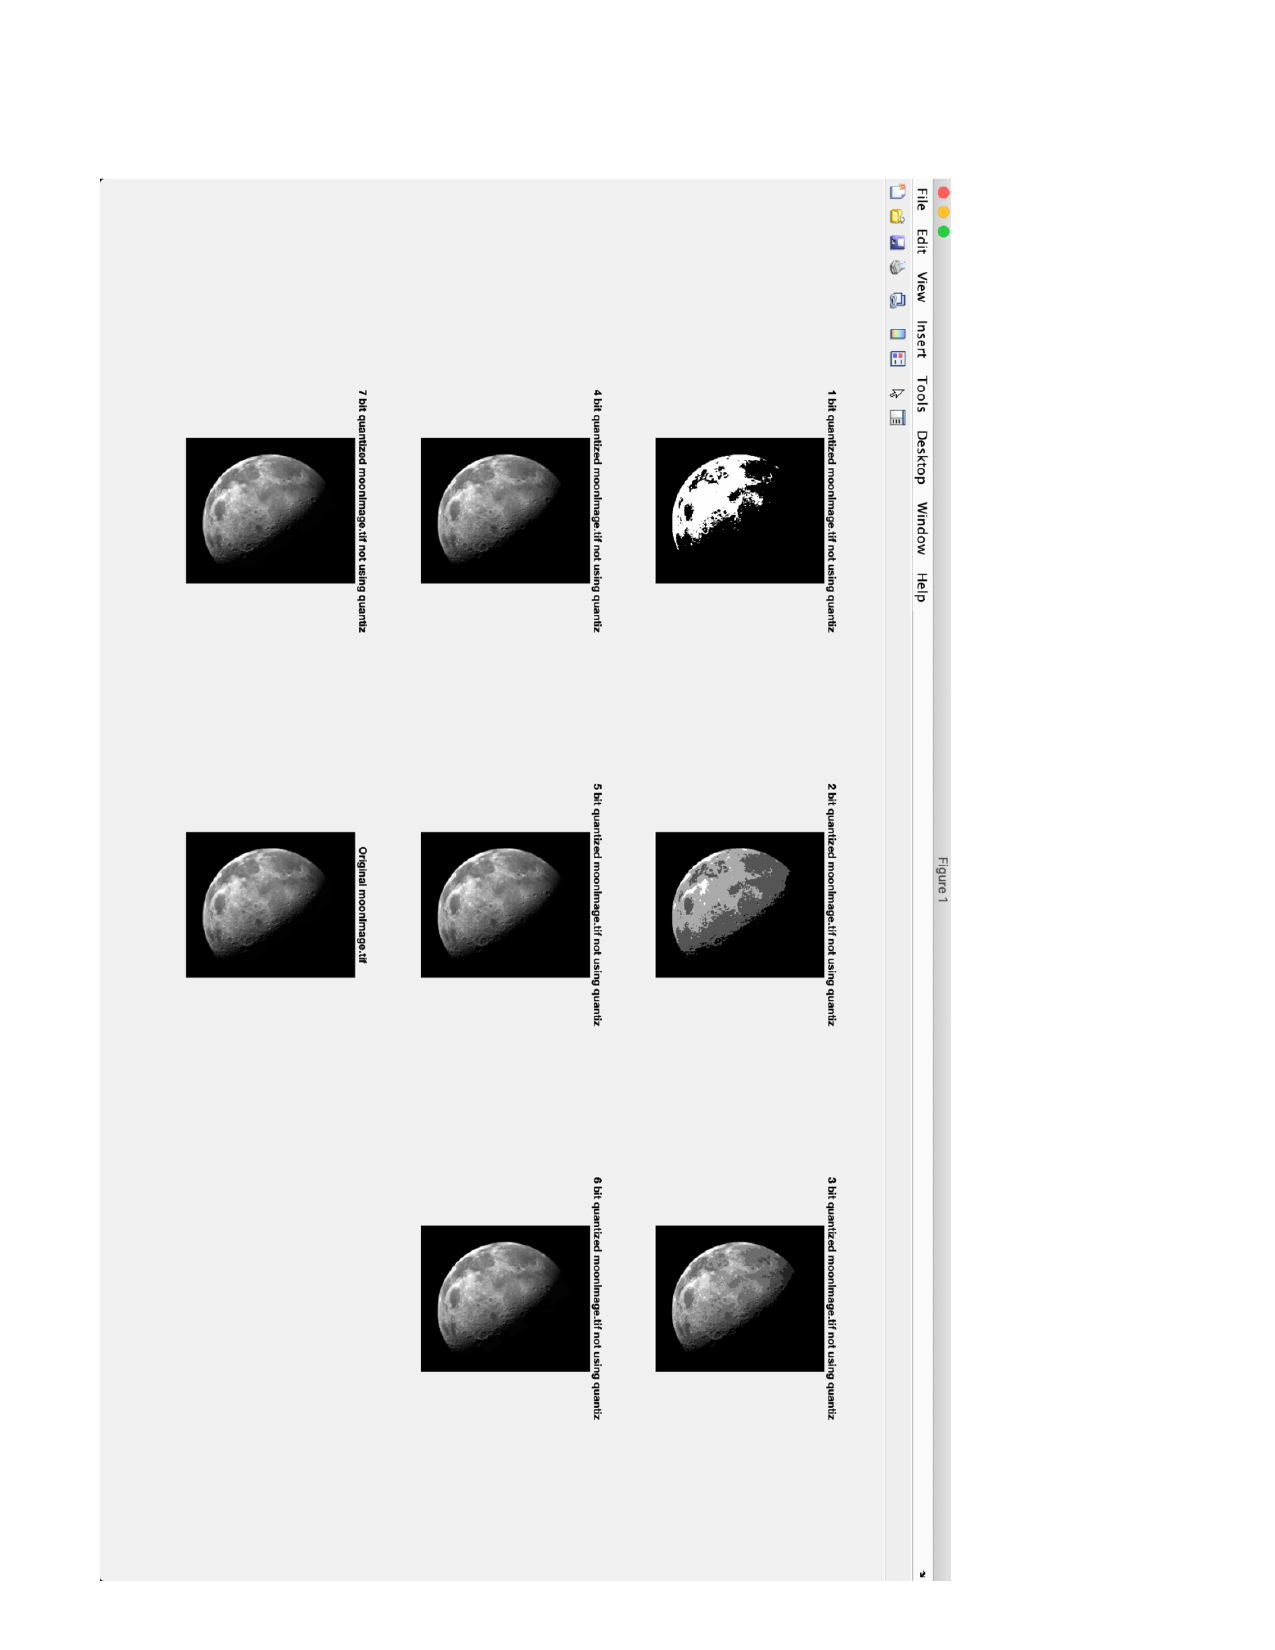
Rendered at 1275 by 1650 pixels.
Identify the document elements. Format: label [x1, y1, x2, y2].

picture [101, 180, 951, 1579]
